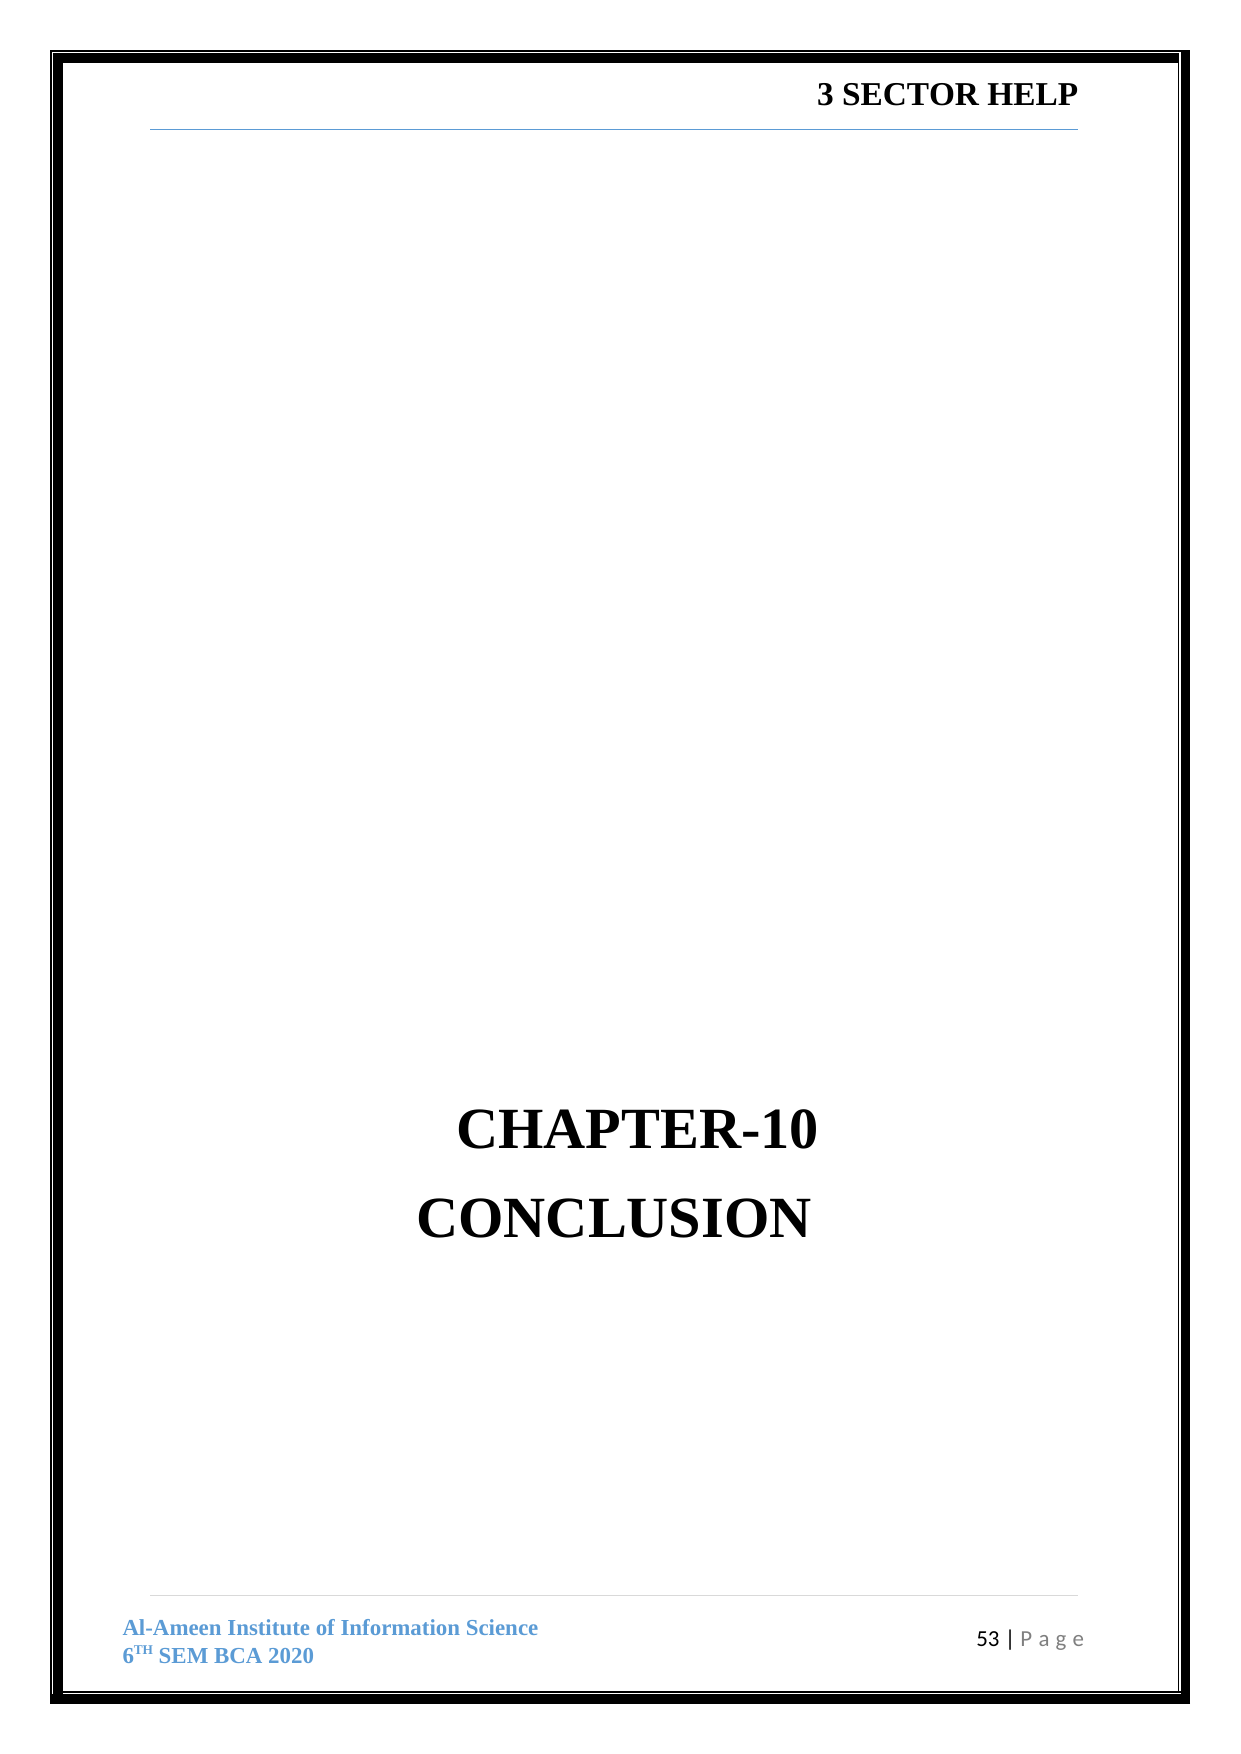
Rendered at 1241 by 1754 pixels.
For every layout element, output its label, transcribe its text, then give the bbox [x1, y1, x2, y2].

text CHAPTER-10 [281, 1094, 1078, 1161]
text CONCLUSION [150, 1183, 1078, 1250]
